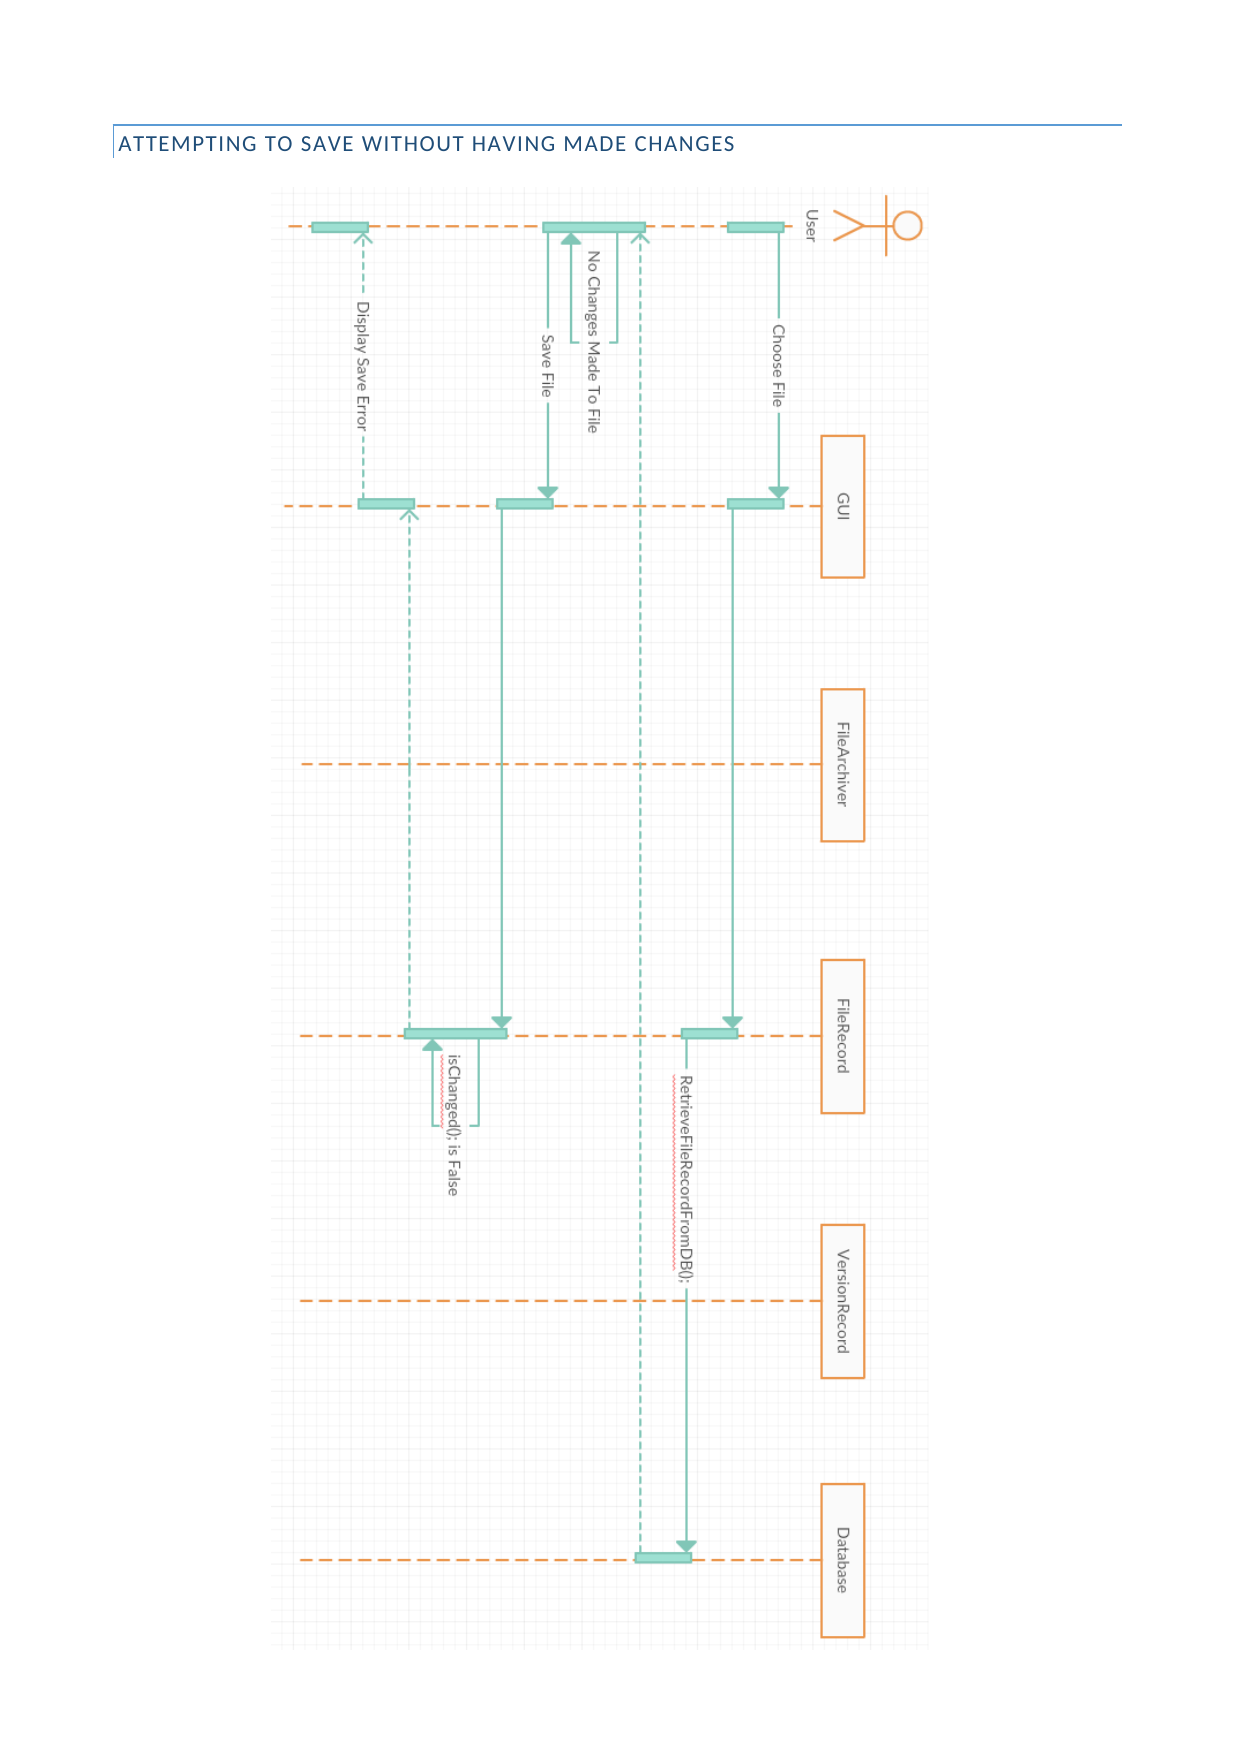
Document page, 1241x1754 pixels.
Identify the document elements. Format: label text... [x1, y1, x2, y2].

subtitle Attempting To Save Without Having Made Changes [114, 126, 1122, 158]
picture [271, 187, 929, 1650]
